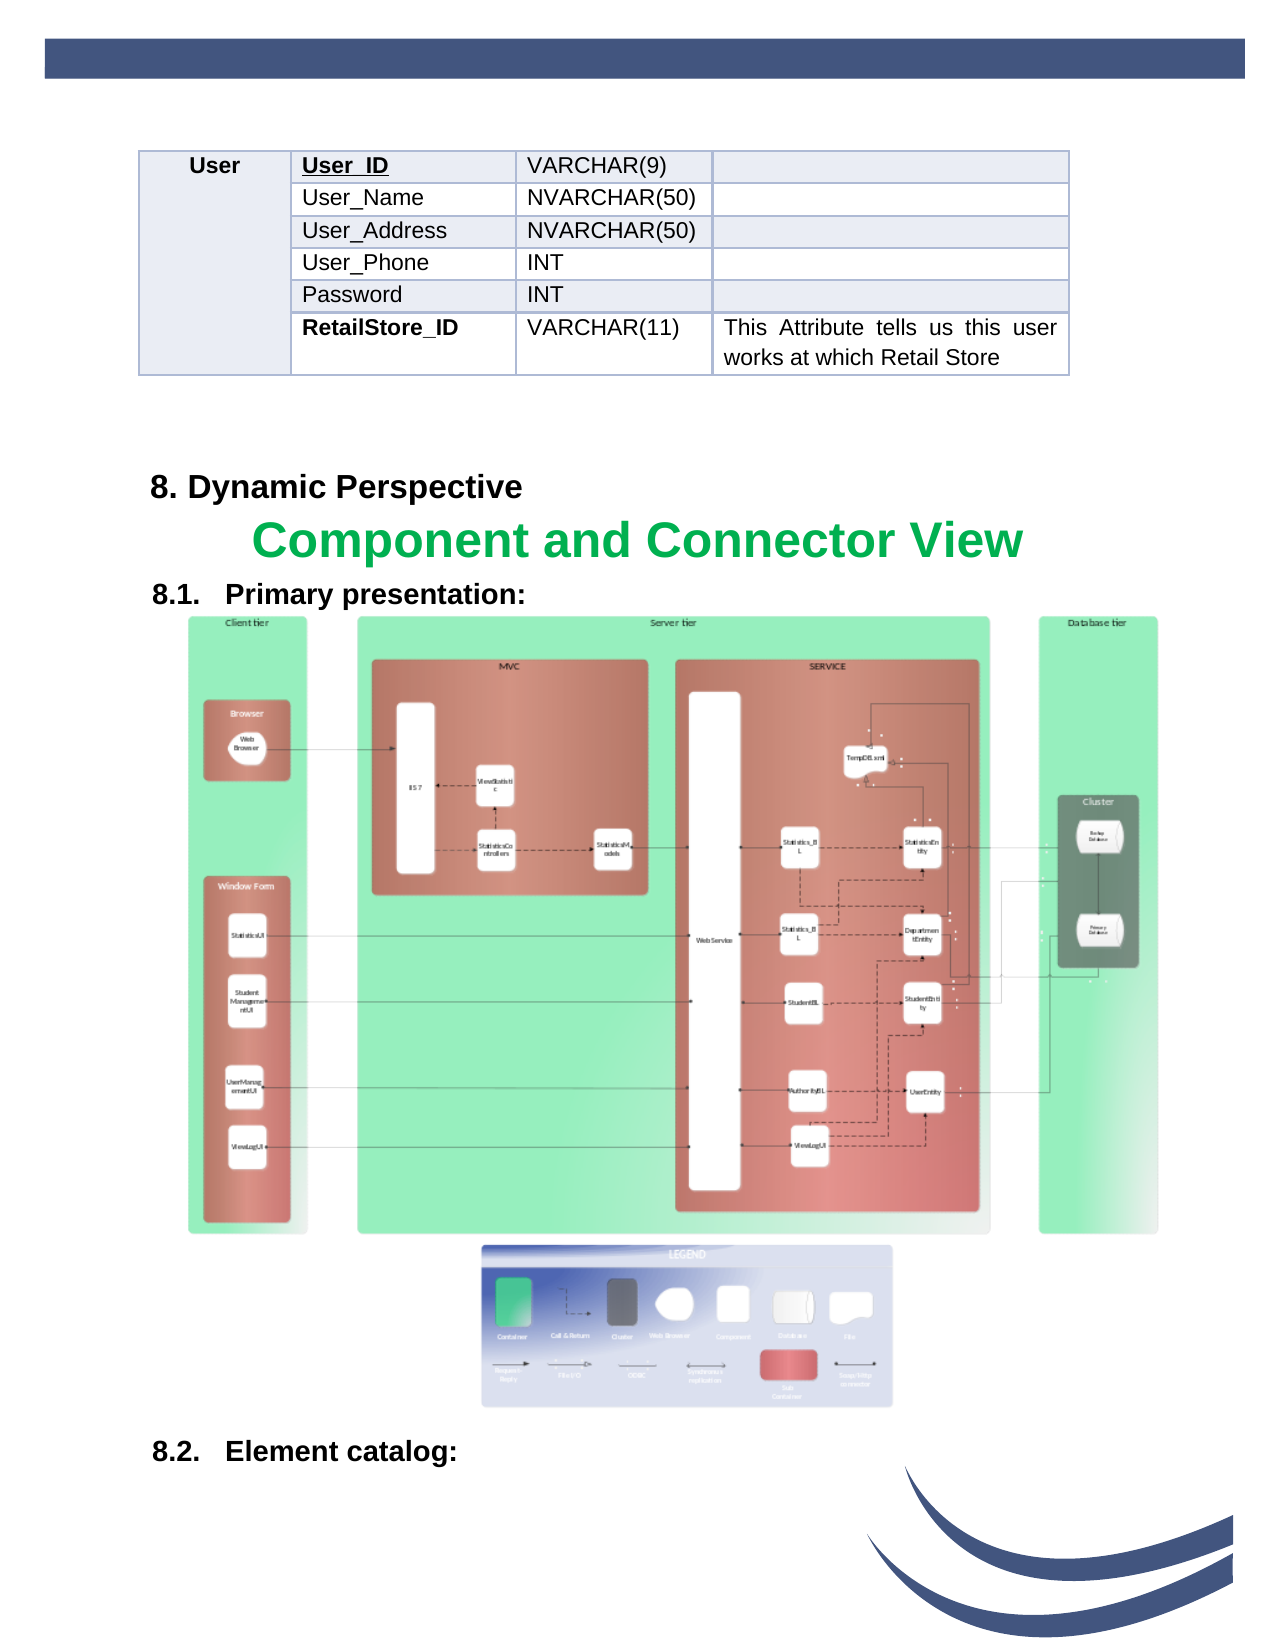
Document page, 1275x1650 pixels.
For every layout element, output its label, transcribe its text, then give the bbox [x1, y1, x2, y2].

table_cell This Attribute tells us this user works at which Retail Store [714, 314, 1068, 374]
table_cell INT [517, 281, 711, 311]
list Dynamic Perspective [150, 467, 1125, 505]
table_cell [714, 184, 1068, 214]
table_cell User [140, 152, 290, 374]
table_cell User_Phone [292, 249, 515, 279]
table_cell [714, 249, 1068, 279]
table_cell User_ID [292, 152, 515, 182]
table_cell VARCHAR(9) [517, 152, 711, 182]
table_cell User_Name [292, 184, 515, 214]
table_cell User_Address [292, 217, 515, 247]
table_cell Password [292, 281, 515, 311]
table_cell INT [517, 249, 711, 279]
list Primary presentation: [152, 577, 1125, 610]
table_cell [714, 217, 1068, 247]
table_cell [714, 152, 1068, 182]
table_cell RetailStore_ID [292, 314, 515, 374]
table_cell NVARCHAR(50) [517, 184, 711, 214]
table_cell VARCHAR(11) [517, 314, 711, 374]
list Component and Connector View [150, 511, 1125, 568]
table_cell NVARCHAR(50) [517, 217, 711, 247]
table_cell [714, 281, 1068, 311]
list Element catalog: [152, 1433, 1125, 1467]
